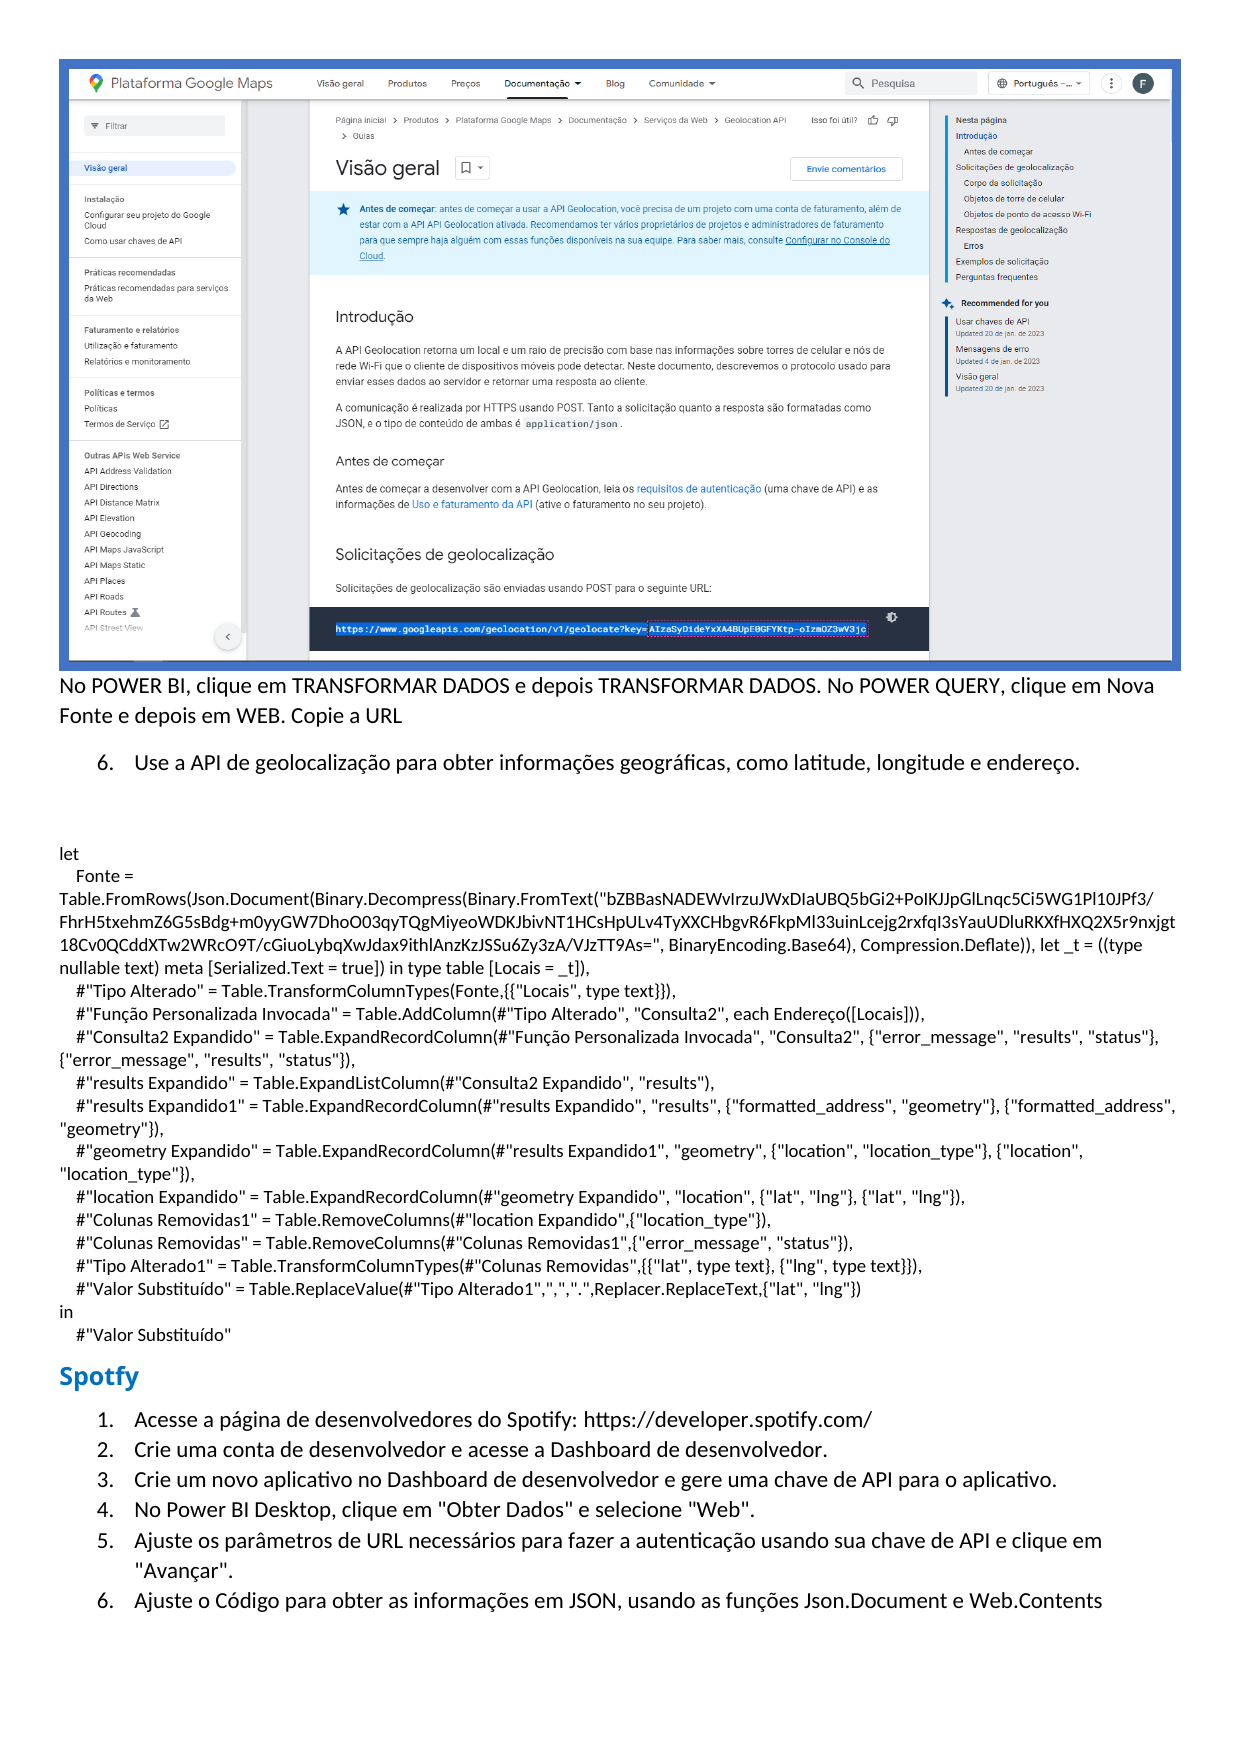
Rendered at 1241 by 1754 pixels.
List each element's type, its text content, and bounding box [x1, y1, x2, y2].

text Fonte = Table.FromRows(Json.Document(Binary.Decompress(Binary.FromText("bZBBasNADEWvIrzuJWxDIaUBQ5bGi2+PoIKJJpGlLnqc5Ci5WG1Pl10JPf3/FhrH5txehmZ6G5sBdg+m0yyGW7DhoO03qyTQgMiyeoWDKJbivNT1HCsHpULv4TyXXCHbgvR6FkpMl33uinLcejg2rxfqI3sYauUDluRKXfHXQ2X5r9nxjgt18Cv0QCddXTw2WRcO9T/cGiuoLybqXwJdax9ithlAnzKzJSSu6Zy3zA/VJzTT9As=", BinaryEncoding.Base64), Compression.Deflate)), let _t = ((type nullable text) meta [Serialized.Text = true]) in type table [Locais = _t]), [59, 865, 1181, 979]
text let [59, 842, 1181, 865]
text #"location Expandido" = Table.ExpandRecordColumn(#"geometry Expandido", "location", {"lat", "lng"}, {"lat", "lng"}), [59, 1186, 1181, 1208]
text #"Função Personalizada Invocada" = Table.AddColumn(#"Tipo Alterado", "Consulta2", each Endereço([Locais])), [59, 1002, 1181, 1025]
text #"Colunas Removidas1" = Table.RemoveColumns(#"location Expandido",{"location_type"}), [59, 1208, 1181, 1231]
list No Power BI Desktop, clique em "Obter Dados" e selecione "Web". [97, 1496, 1181, 1524]
list Ajuste os parâmetros de URL necessários para fazer a autenticação usando sua chave de API e clique em "Avançar". [97, 1526, 1181, 1584]
text #"Colunas Removidas" = Table.RemoveColumns(#"Colunas Removidas1",{"error_message", "status"}), [59, 1231, 1181, 1254]
subtitle Spotfy [59, 1358, 1181, 1392]
list Ajuste o Código para obter as informações em JSON, usando as funções Json.Document e Web.Contents [97, 1586, 1181, 1614]
text #"Valor Substituído" [59, 1323, 1181, 1346]
text #"Tipo Alterado" = Table.TransformColumnTypes(Fonte,{{"Locais", type text}}), [59, 979, 1181, 1002]
list Crie uma conta de desenvolvedor e acesse a Dashboard de desenvolvedor. [97, 1435, 1181, 1463]
text #"Consulta2 Expandido" = Table.ExpandRecordColumn(#"Função Personalizada Invocada", "Consulta2", {"error_message", "results", "status"}, {"error_message", "results", "status"}), [59, 1025, 1181, 1071]
list Crie um novo aplicativo no Dashboard de desenvolvedor e gere uma chave de API para o aplicativo. [97, 1465, 1181, 1493]
text No POWER BI, clique em TRANSFORMAR DADOS e depois TRANSFORMAR DADOS. No POWER QUERY, clique em Nova Fonte e depois em WEB. Copie a URL [59, 671, 1181, 729]
text #"Tipo Alterado1" = Table.TransformColumnTypes(#"Colunas Removidas",{{"lat", type text}, {"lng", type text}}), [59, 1254, 1181, 1277]
text #"results Expandido" = Table.ExpandListColumn(#"Consulta2 Expandido", "results"), [59, 1071, 1181, 1094]
list Use a API de geolocalização para obter informações geográficas, como latitude, longitude e endereço. [97, 748, 1181, 776]
text #"results Expandido1" = Table.ExpandRecordColumn(#"results Expandido", "results", {"formatted_address", "geometry"}, {"formatted_address", "geometry"}), [59, 1094, 1181, 1140]
text #"Valor Substituído" = Table.ReplaceValue(#"Tipo Alterado1",",",".",Replacer.ReplaceText,{"lat", "lng"}) [59, 1277, 1181, 1300]
text #"geometry Expandido" = Table.ExpandRecordColumn(#"results Expandido1", "geometry", {"location", "location_type"}, {"location", "location_type"}), [59, 1140, 1181, 1186]
list Acesse a página de desenvolvedores do Spotify: https://developer.spotify.com/ [97, 1405, 1181, 1433]
picture [69, 69, 1172, 662]
text in [59, 1300, 1181, 1323]
